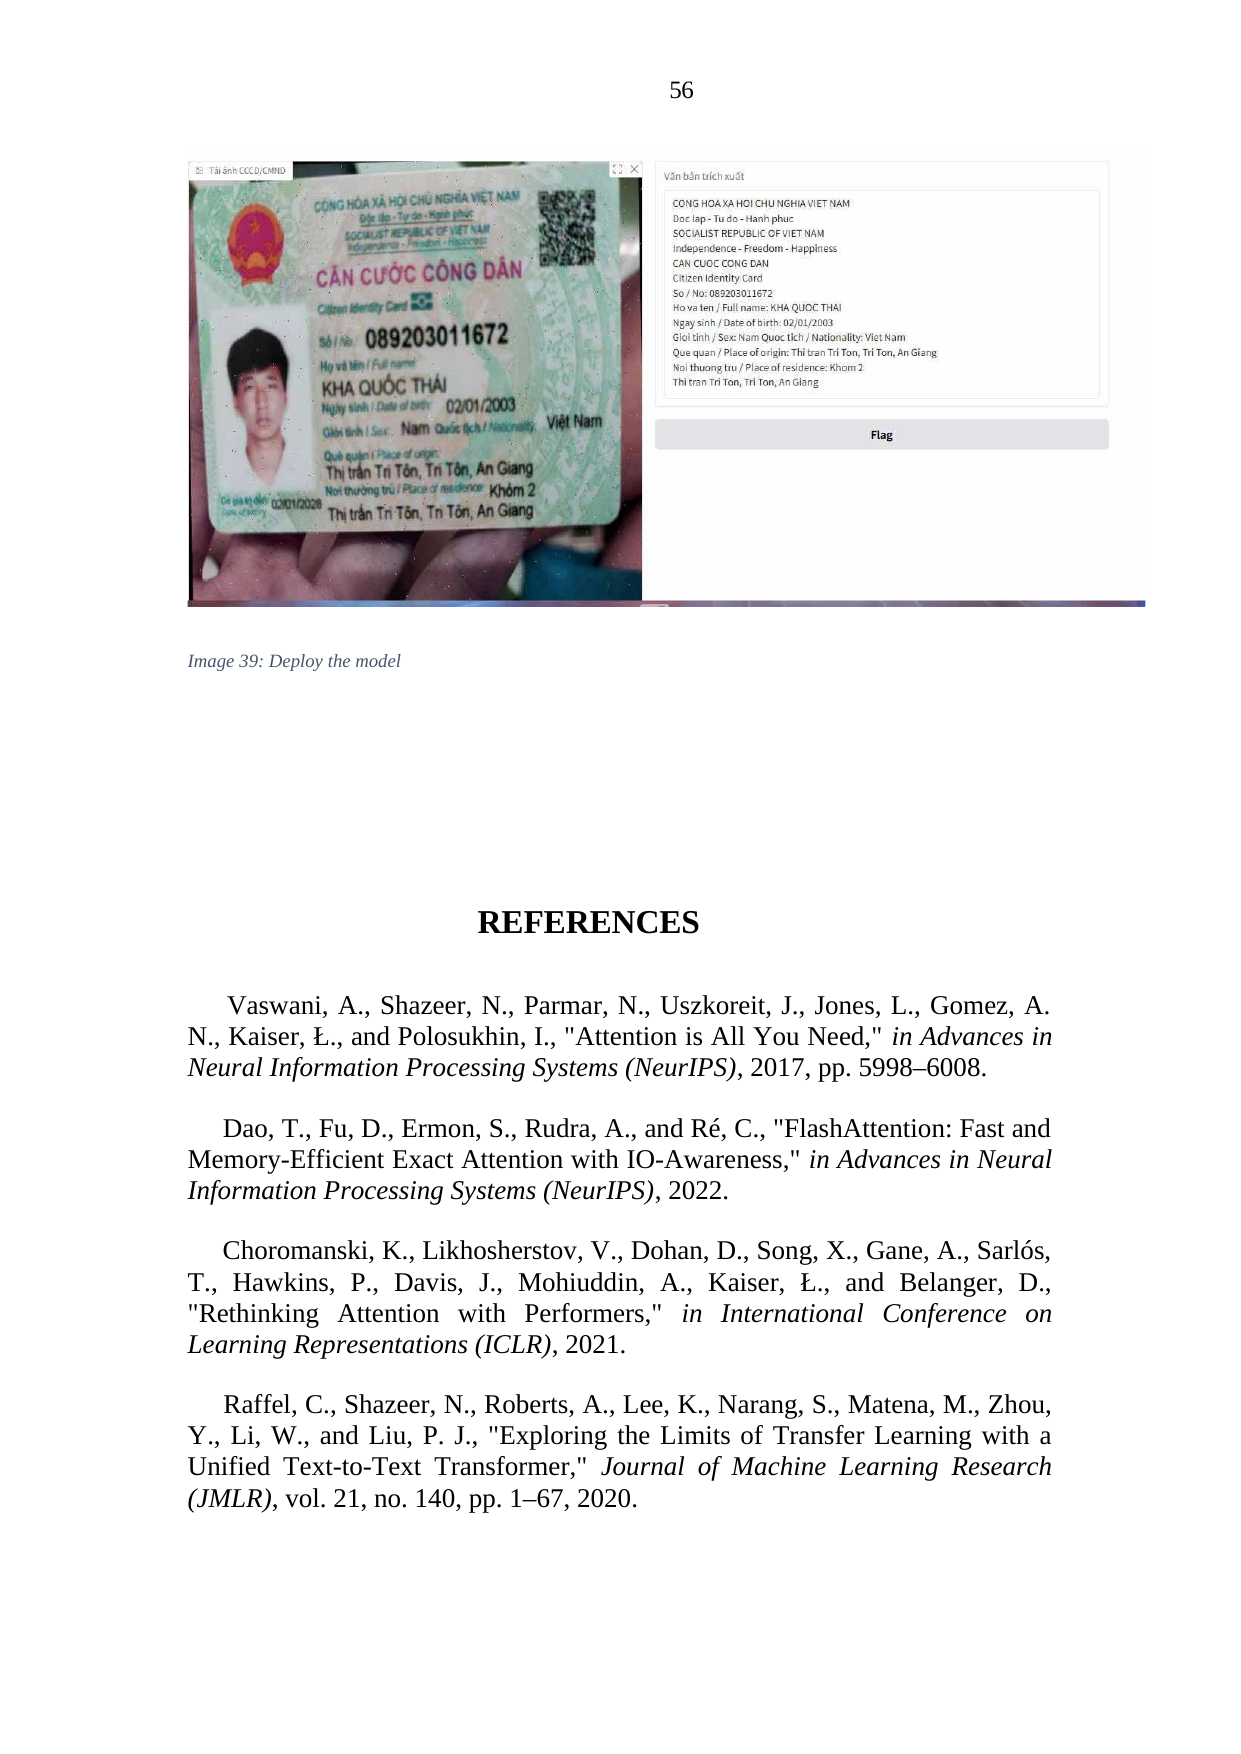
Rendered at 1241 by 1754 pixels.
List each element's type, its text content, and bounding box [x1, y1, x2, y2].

subtitle REFERENCES [215, 903, 962, 941]
text  Choromanski, K., Likhosherstov, V., Dohan, D., Song, X., Gane, A., Sarlós, T., Hawkins, P., Davis, J., Mohiuddin, A., Kaiser, Ł., and Belanger, D., "Rethinking Attention with Performers," in International Conference on Learning Representations (ICLR), 2021. [187, 1234, 1053, 1359]
text  Dao, T., Fu, D., Ermon, S., Rudra, A., and Ré, C., "FlashAttention: Fast and Memory-Efficient Exact Attention with IO-Awareness," in Advances in Neural Information Processing Systems (NeurIPS), 2022. [187, 1112, 1053, 1205]
text  Vaswani, A., Shazeer, N., Parmar, N., Uszkoreit, J., Jones, L., Gomez, A. N., Kaiser, Ł., and Polosukhin, I., "Attention is All You Need," in Advances in Neural Information Processing Systems (NeurIPS), 2017, pp. 5998–6008. [187, 989, 1053, 1083]
text Image 39: Deploy the model [187, 650, 1053, 671]
picture [187, 150, 1146, 607]
text  Raffel, C., Shazeer, N., Roberts, A., Lee, K., Narang, S., Matena, M., Zhou, Y., Li, W., and Liu, P. J., "Exploring the Limits of Transfer Learning with a Unified Text-to-Text Transformer," Journal of Machine Learning Research (JMLR), vol. 21, no. 140, pp. 1–67, 2020. [187, 1388, 1053, 1513]
